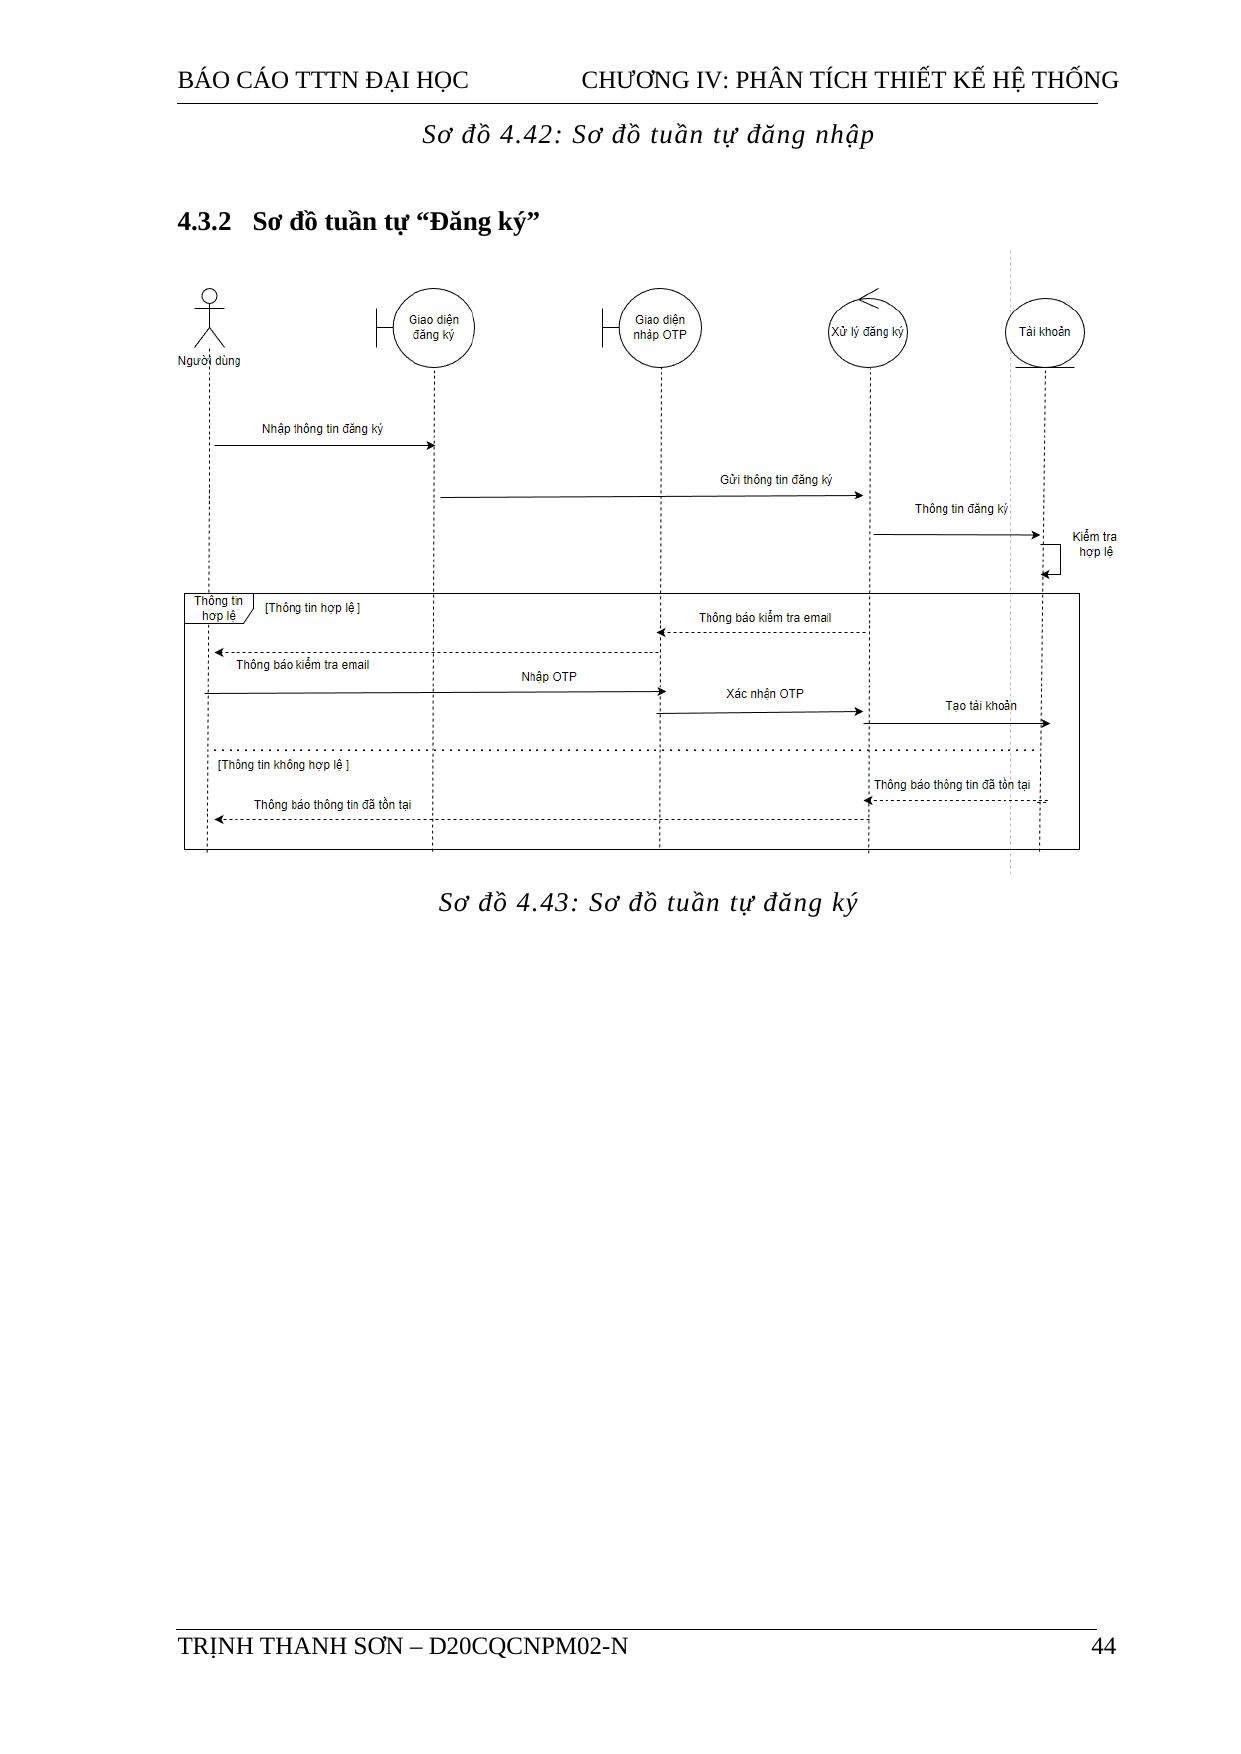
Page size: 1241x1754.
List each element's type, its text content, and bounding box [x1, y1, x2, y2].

subtitle Sơ đồ 4.42: Sơ đồ tuần tự đăng nhập [177, 118, 1122, 149]
subtitle Sơ đồ tuần tự “Đăng ký” [177, 205, 1122, 236]
picture [177, 248, 1123, 875]
subtitle Sơ đồ 4.43: Sơ đồ tuần tự đăng ký [177, 886, 1122, 917]
